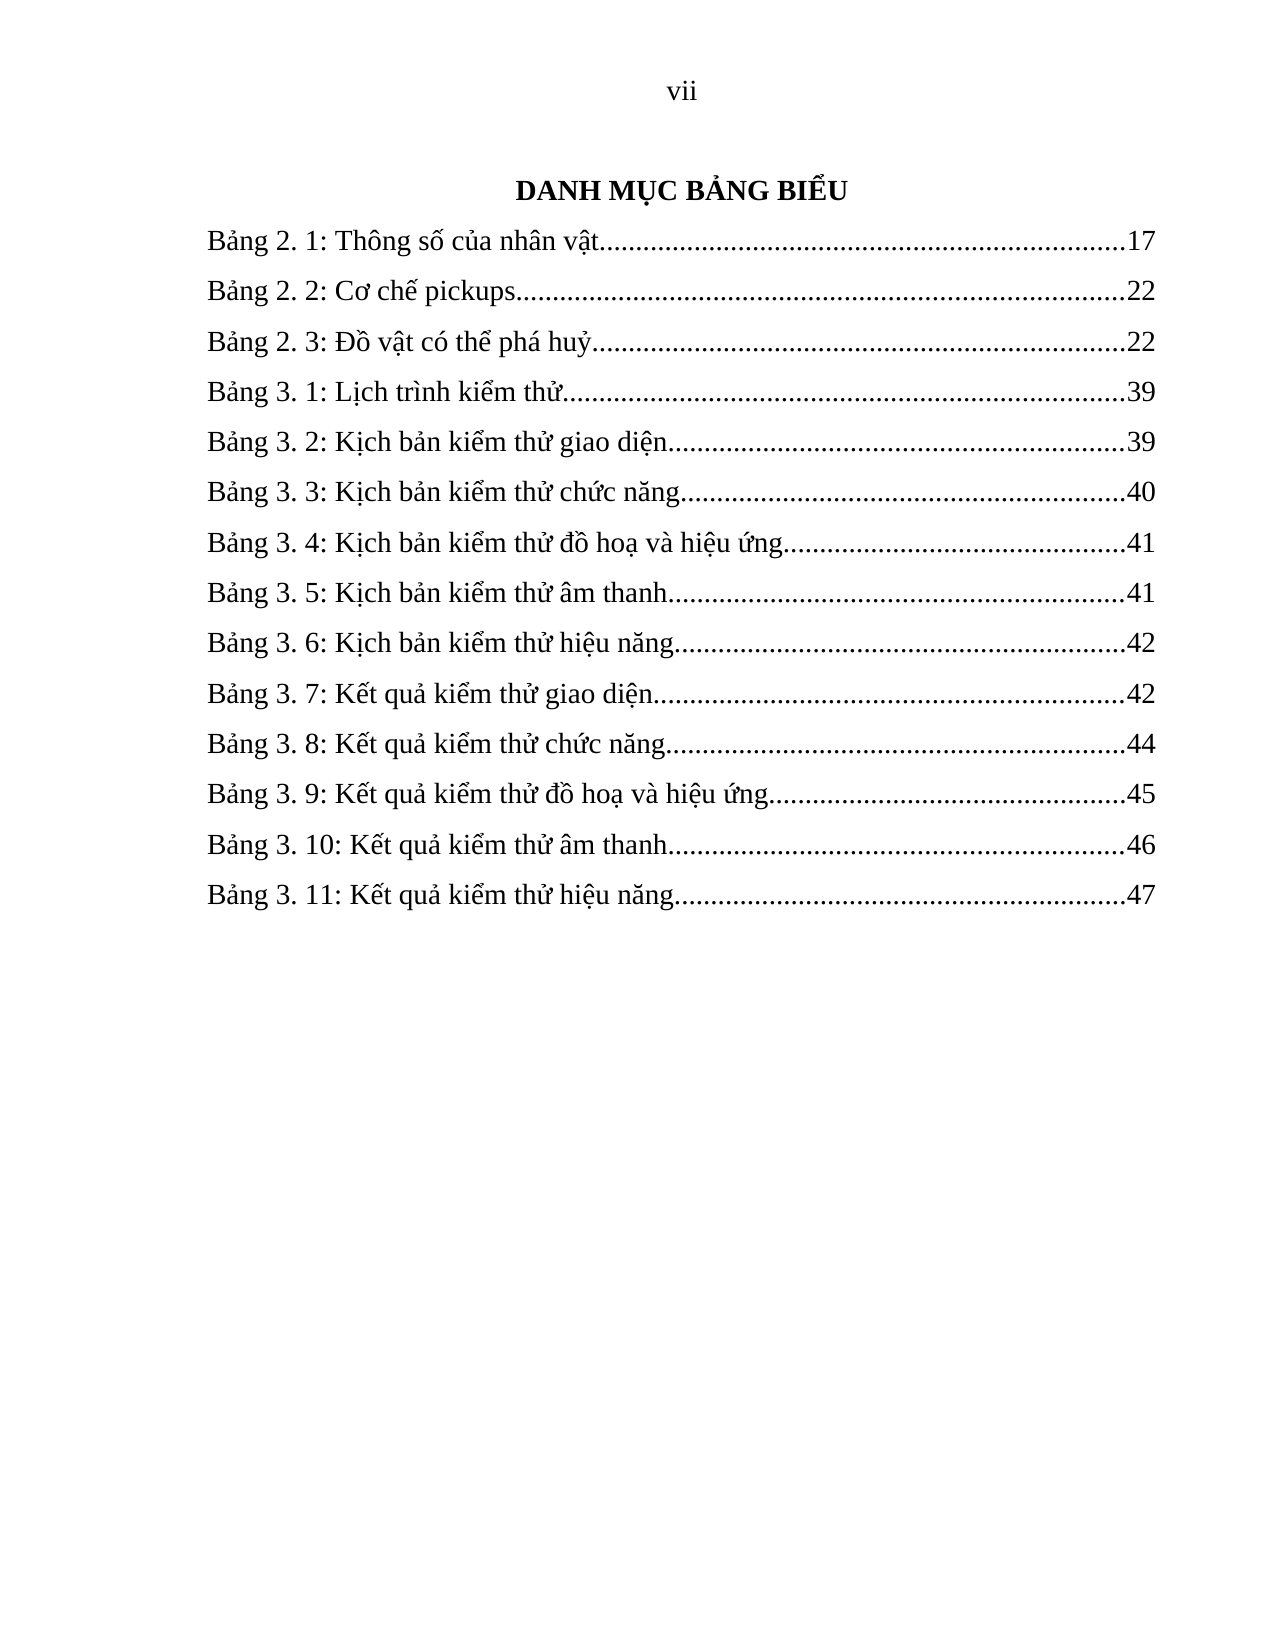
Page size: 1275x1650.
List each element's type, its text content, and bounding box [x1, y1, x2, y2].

text Bảng 3. 2: Kịch bản kiểm thử giao diện 39 [207, 424, 1157, 458]
text Bảng 3. 9: Kết quả kiểm thử đồ hoạ và hiệu ứng 45 [207, 776, 1157, 810]
text Bảng 3. 5: Kịch bản kiểm thử âm thanh 41 [207, 575, 1157, 609]
text Bảng 3. 11: Kết quả kiểm thử hiệu năng 47 [207, 877, 1157, 911]
text Bảng 3. 8: Kết quả kiểm thử chức năng 44 [207, 726, 1157, 760]
text Bảng 3. 1: Lịch trình kiểm thử 39 [207, 374, 1157, 407]
text Bảng 3. 6: Kịch bản kiểm thử hiệu năng 42 [207, 626, 1157, 659]
text Bảng 3. 4: Kịch bản kiểm thử đồ hoạ và hiệu ứng 41 [207, 525, 1157, 558]
text Bảng 3. 7: Kết quả kiểm thử giao diện 42 [207, 676, 1157, 709]
subtitle DANH MỤC BẢNG BIỂU [207, 173, 1157, 206]
text Bảng 2. 2: Cơ chế pickups 22 [207, 273, 1157, 307]
text Bảng 2. 3: Đồ vật có thể phá huỷ 22 [207, 324, 1157, 357]
text Bảng 3. 3: Kịch bản kiểm thử chức năng 40 [207, 474, 1157, 508]
text Bảng 3. 10: Kết quả kiểm thử âm thanh 46 [207, 827, 1157, 860]
text Bảng 2. 1: Thông số của nhân vật 17 [207, 223, 1157, 257]
